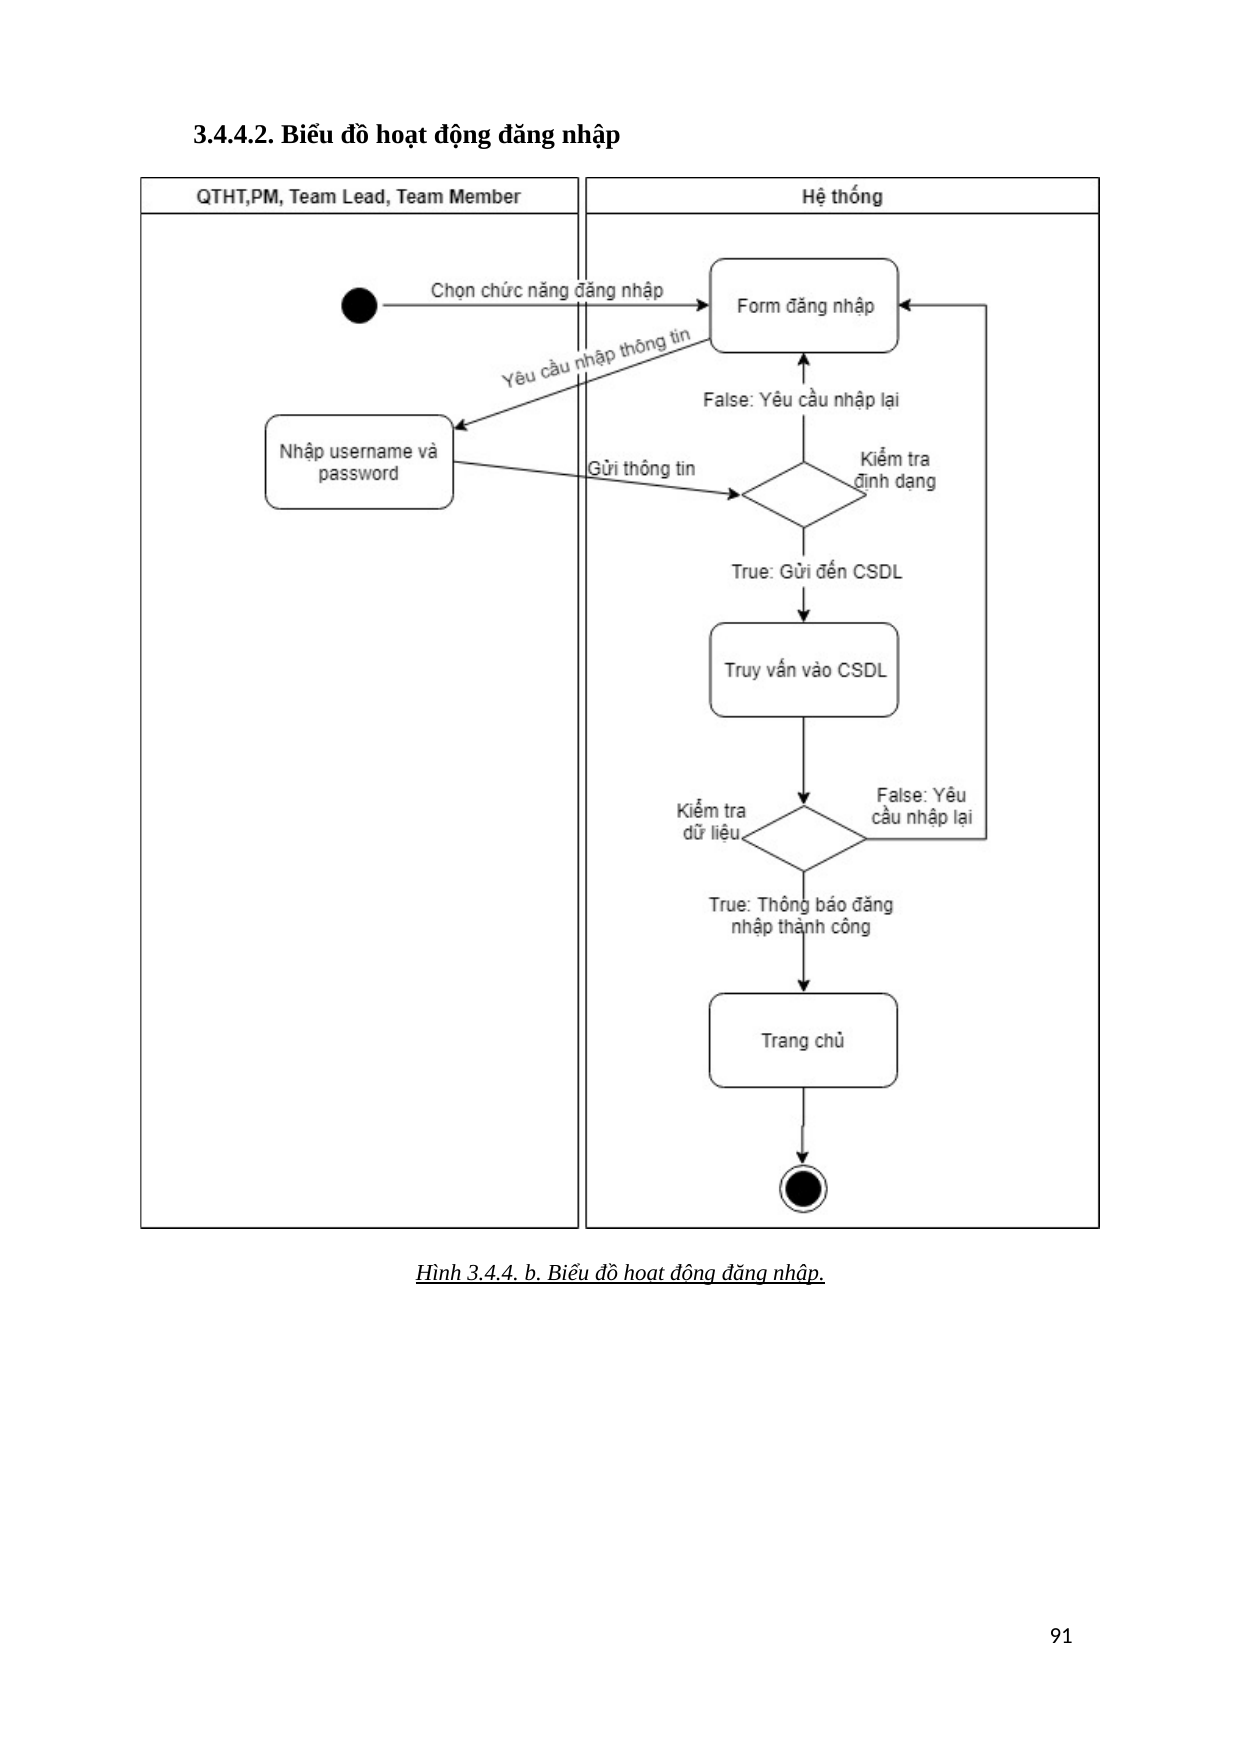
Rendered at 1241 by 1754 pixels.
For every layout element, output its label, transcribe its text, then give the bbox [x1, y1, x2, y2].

text Hình 3.4.4. b. Biểu đồ hoạt động đăng nhập. [118, 1259, 1122, 1286]
picture [140, 177, 1100, 1229]
subtitle 3.4.4.2. Biểu đồ hoạt động đăng nhập [118, 118, 1122, 149]
